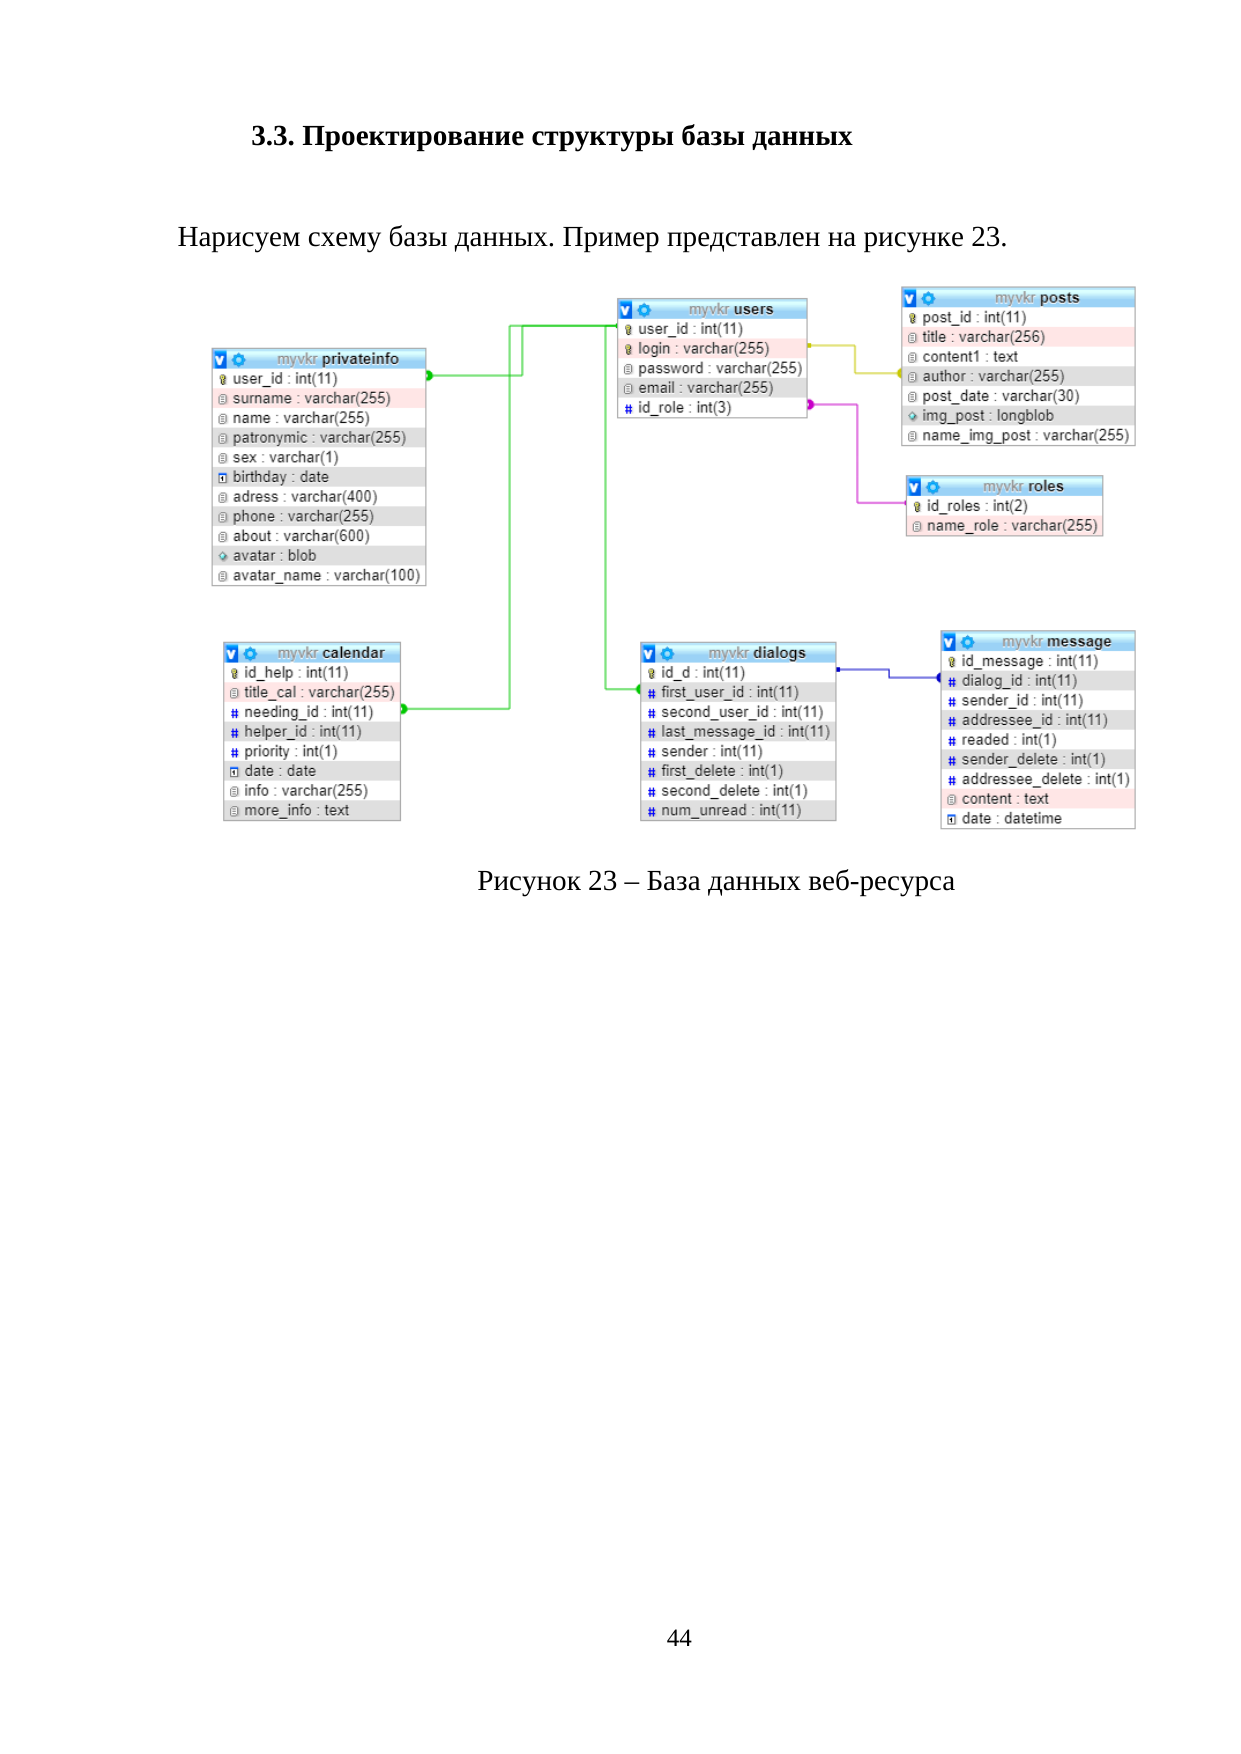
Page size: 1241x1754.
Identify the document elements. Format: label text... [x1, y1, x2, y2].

picture [177, 269, 1182, 849]
text Нарисуем схему базы данных. Пример представлен на рисунке 23. [177, 219, 1181, 252]
text 3.3. Проектирование структуры базы данных [177, 118, 1181, 152]
text Рисунок 23 – База данных веб-ресурса [177, 863, 1181, 896]
